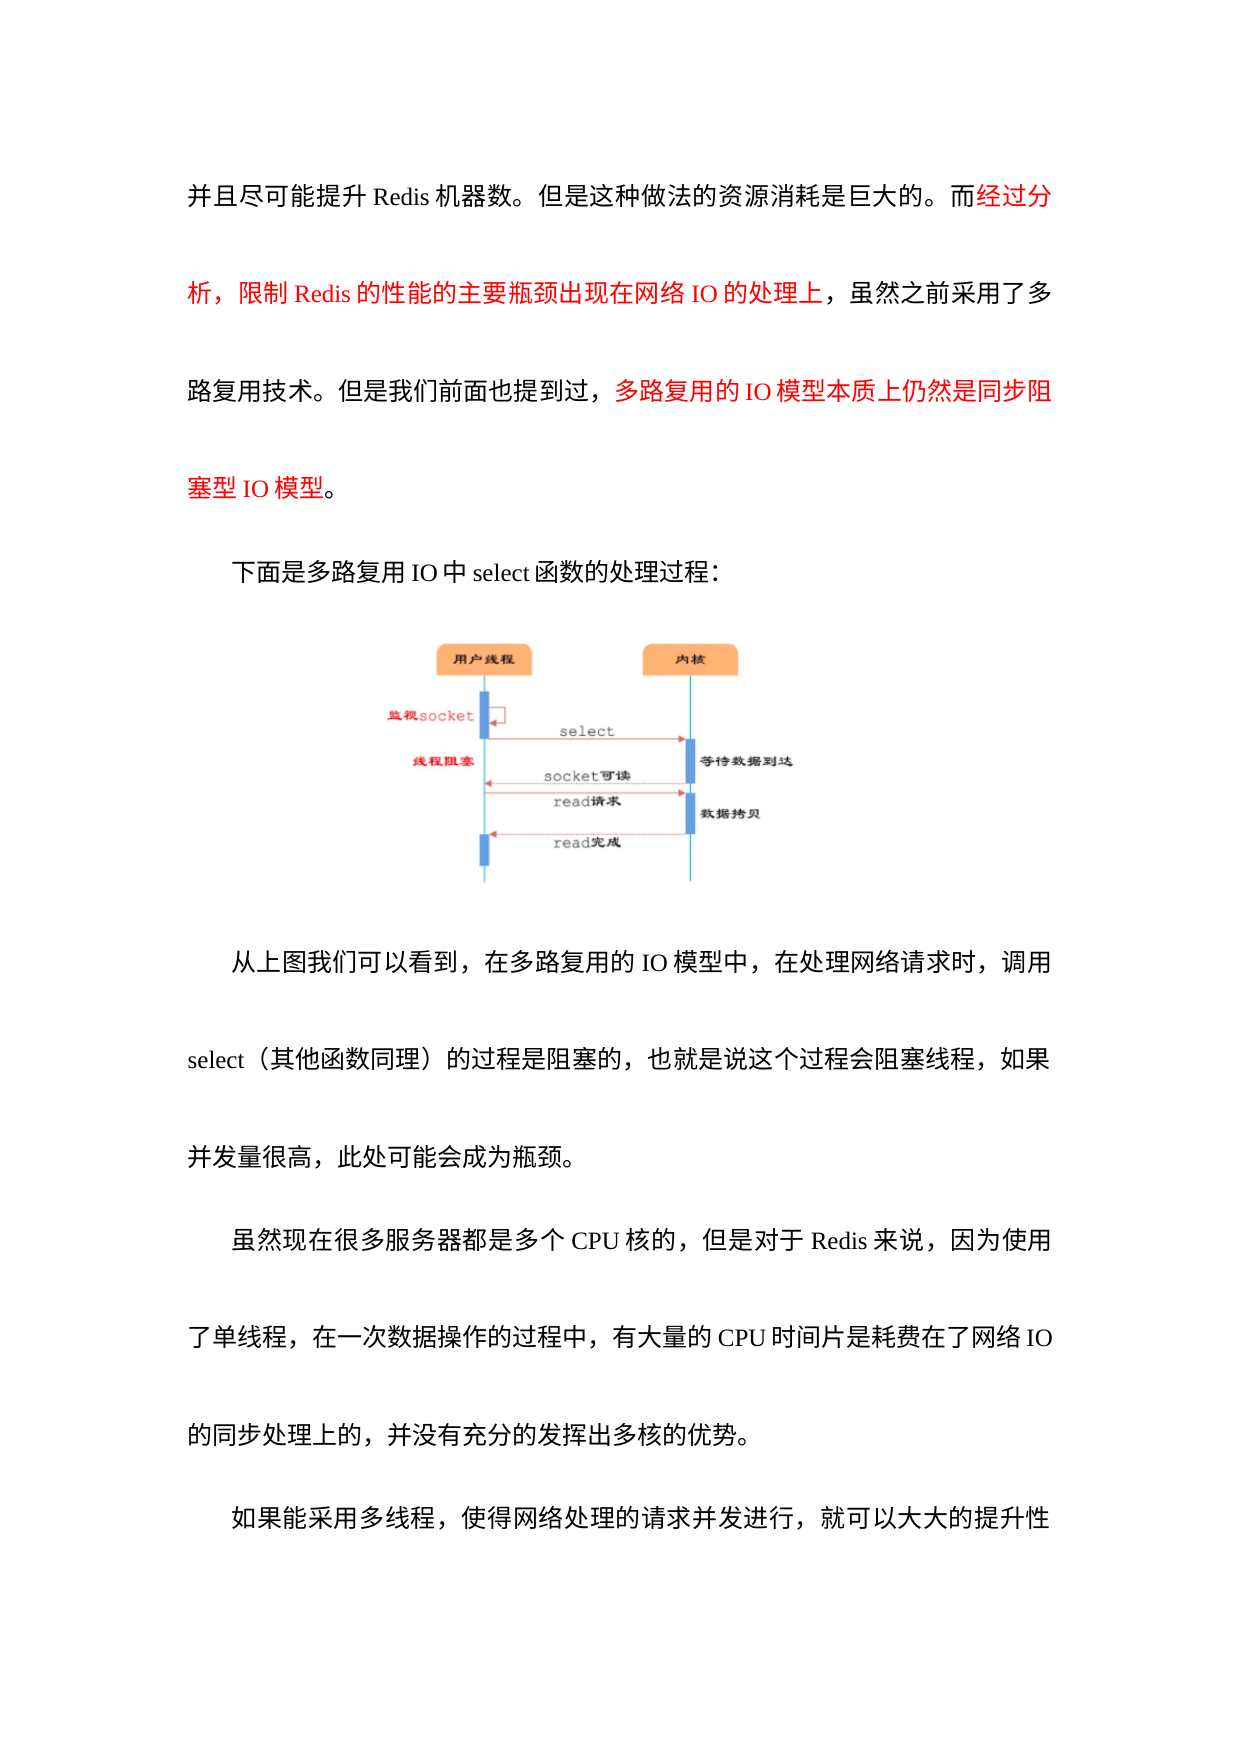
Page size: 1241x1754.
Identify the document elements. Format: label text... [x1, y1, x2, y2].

picture [359, 620, 882, 904]
text 下面是多路复用IO中select函数的处理过程： [187, 538, 1053, 603]
text 从上图我们可以看到，在多路复用的IO模型中，在处理网络请求时，调用 select（其他函数同理）的过程是阻塞的，也就是说这个过程会阻塞线程，如果并发量很高，此处可能会成为瓶颈。 [187, 928, 1053, 1188]
text 虽然现在很多服务器都是多个CPU核的，但是对于Redis来说，因为使用了单线程，在一次数据操作的过程中，有大量的CPU时间片是耗费在了网络IO的同步处理上的，并没有充分的发挥出多核的优势。 [187, 1206, 1053, 1466]
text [187, 1484, 1053, 1549]
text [187, 162, 1053, 519]
